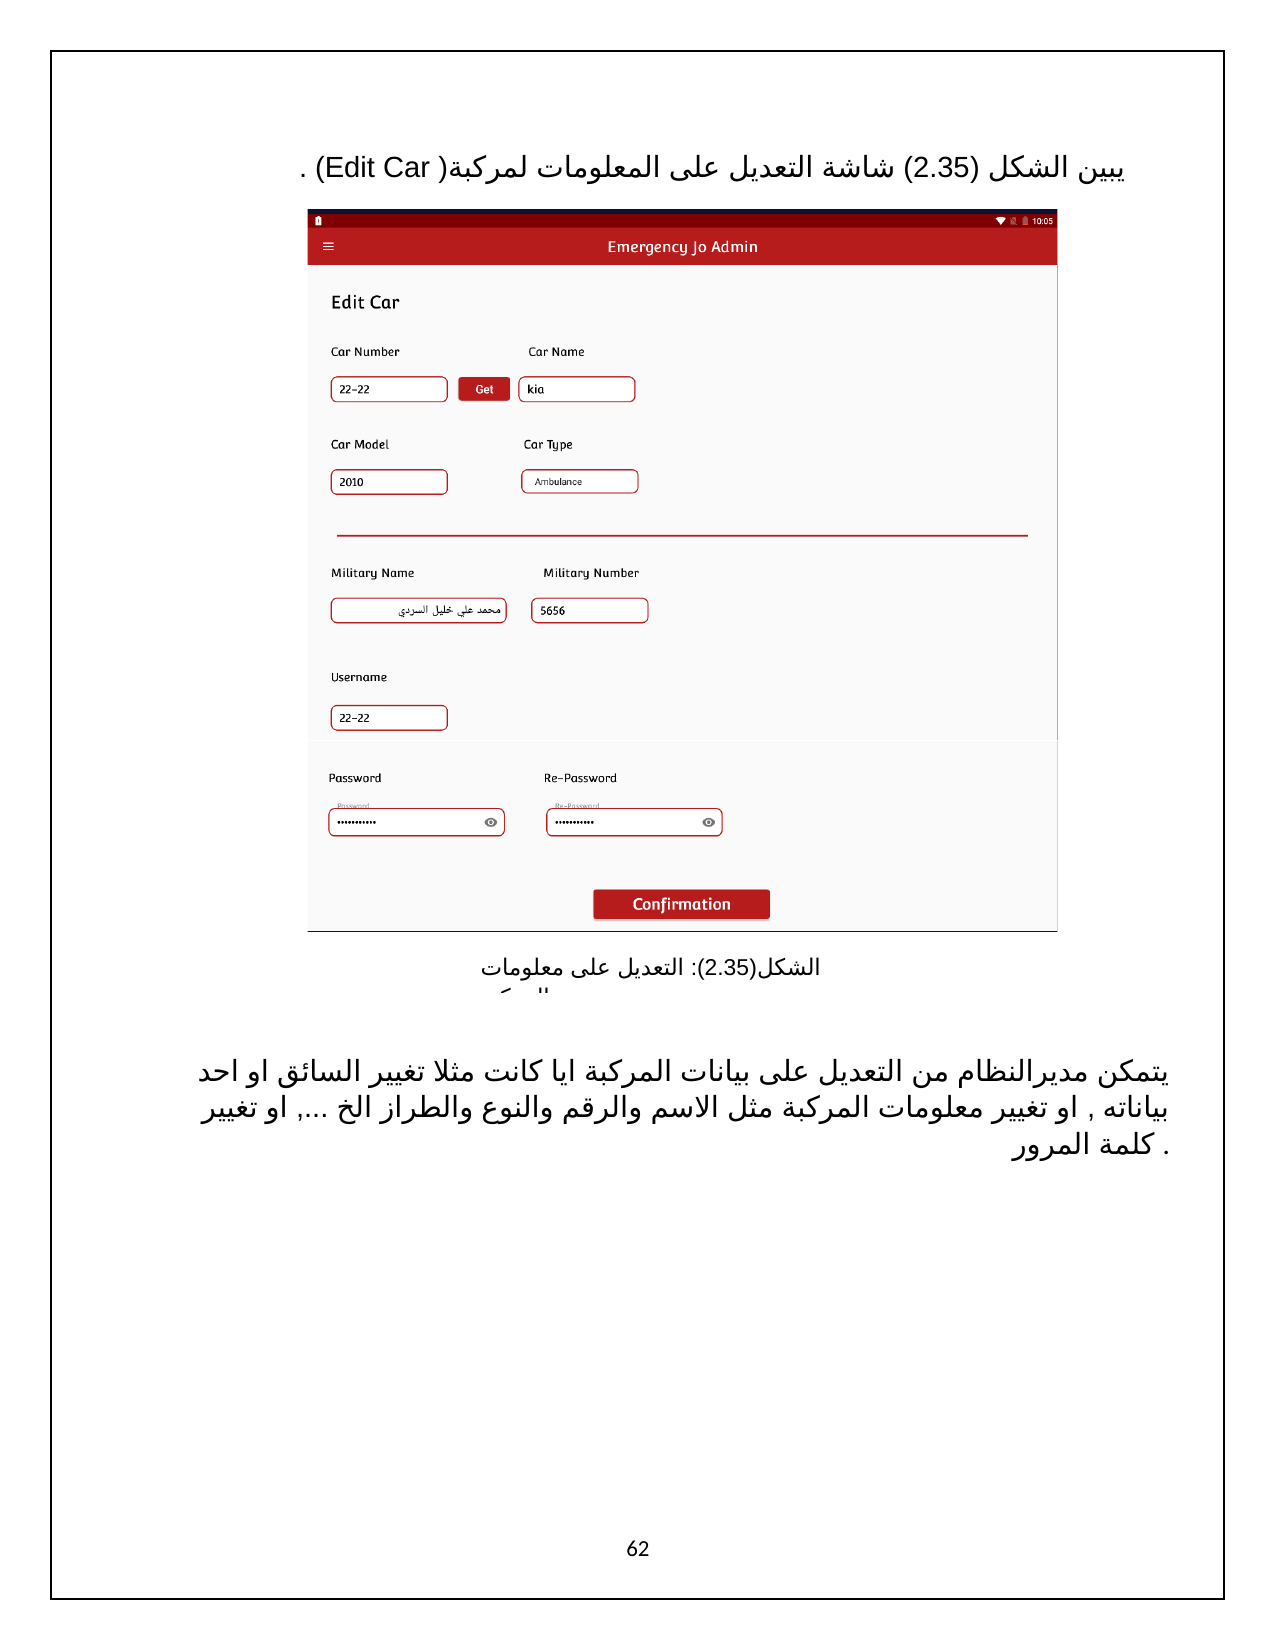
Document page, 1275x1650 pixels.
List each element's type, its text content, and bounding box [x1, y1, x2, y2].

picture [307, 209, 1058, 740]
picture [307, 741, 1058, 932]
text يبين الشكل (2.35) شاشة التعديل على المعلومات لمركبة( Edit Car) . [150, 150, 1125, 183]
